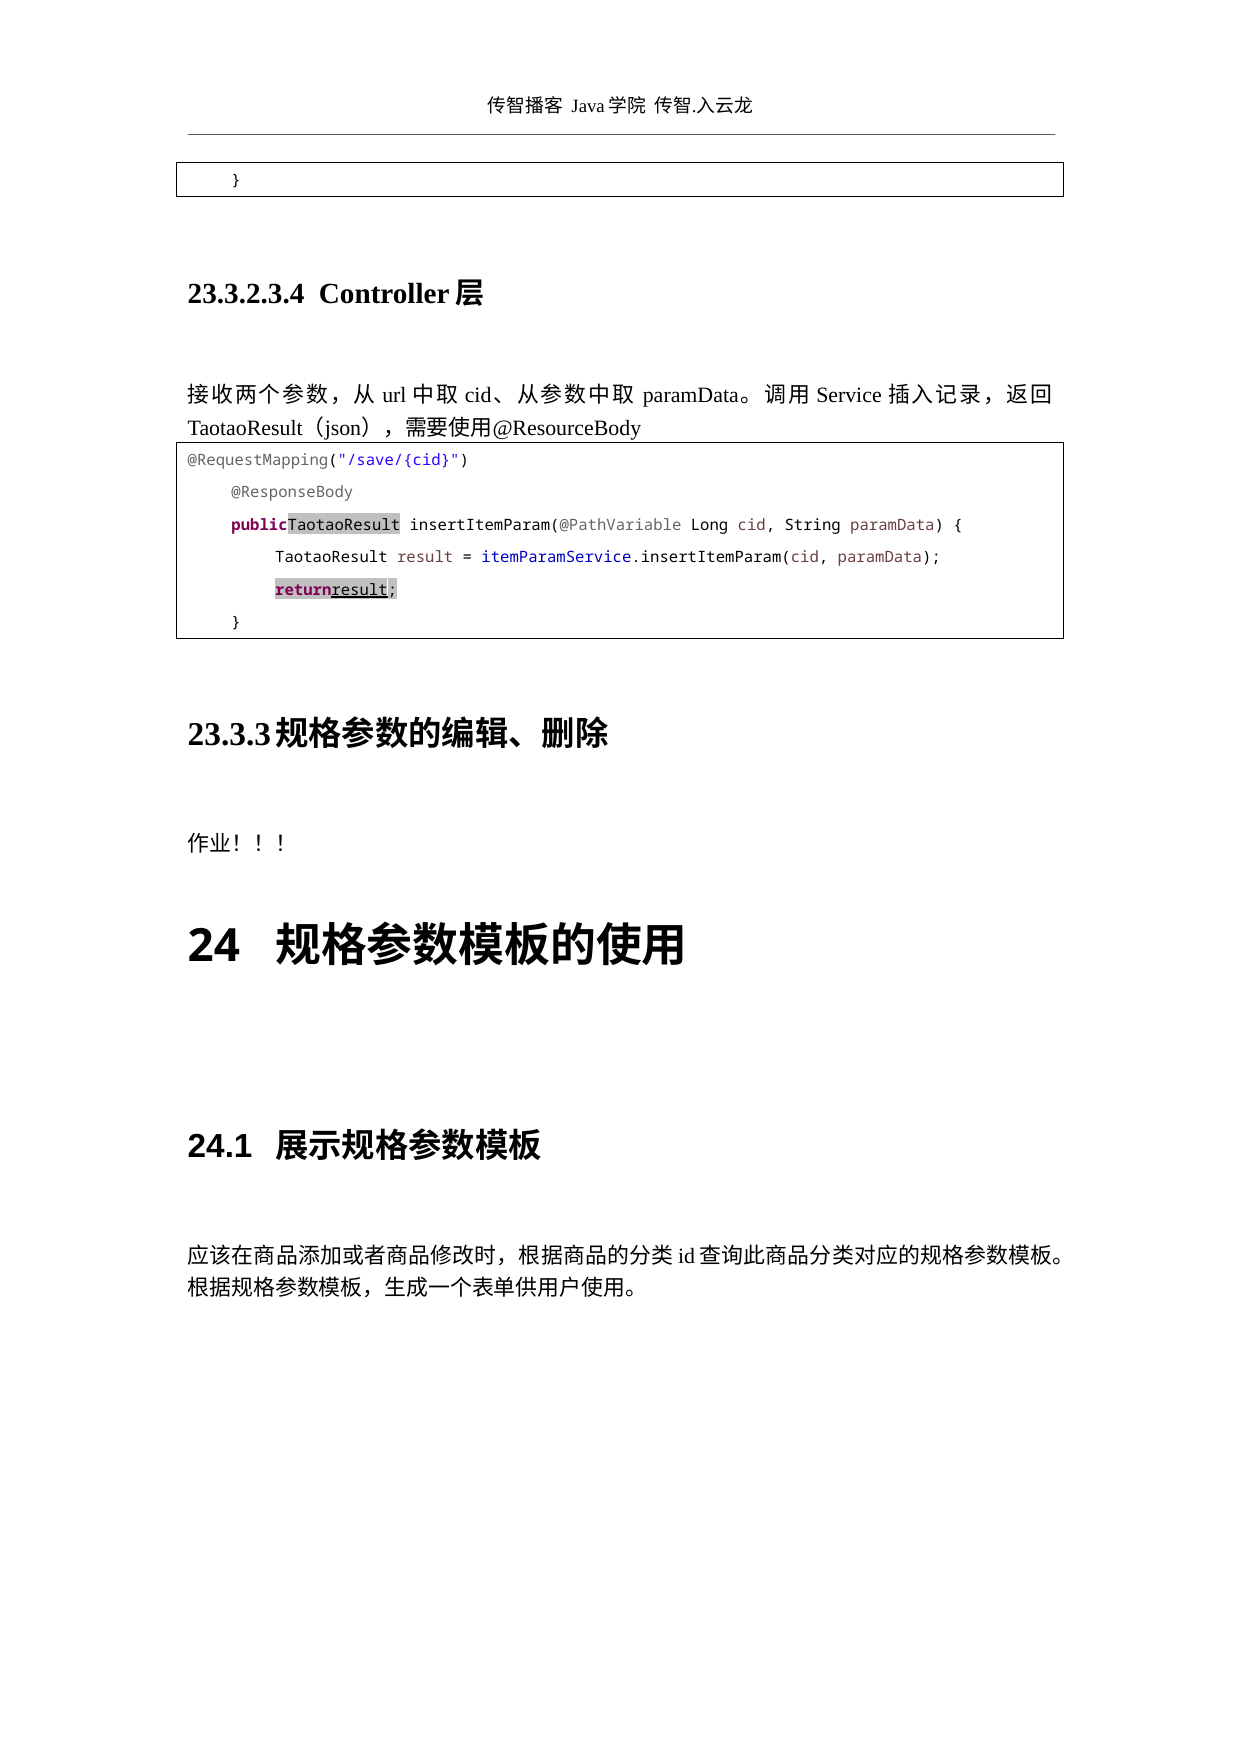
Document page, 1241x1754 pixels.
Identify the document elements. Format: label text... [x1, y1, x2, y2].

text 应该在商品添加或者商品修改时，根据商品的分类id查询此商品分类对应的规格参数模板。根据规格参数模板，生成一个表单供用户使用。 [187, 1245, 1053, 1310]
subtitle 规格参数的编辑、删除 [187, 698, 1053, 763]
subtitle Controller层 [187, 258, 1053, 323]
table_header @RequestMapping("/save/{cid}") @ResponseBody publicTaotaoResult insertItemParam(@PathVariable Long cid, String paramData) { TaotaoResult result = itemParamService.insertItemParam(cid, paramData); returnresult; } [177, 443, 1063, 638]
text 接收两个参数，从url中取cid、从参数中取 paramData。调用Service插入记录，返回TaotaoResult（json），需要使用@ResourceBody [187, 377, 1053, 442]
text 作业！！！ [187, 825, 1053, 858]
subtitle 规格参数模板的使用 [187, 893, 1053, 991]
subtitle 展示规格参数模板 [187, 1118, 1053, 1183]
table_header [177, 163, 1063, 196]
